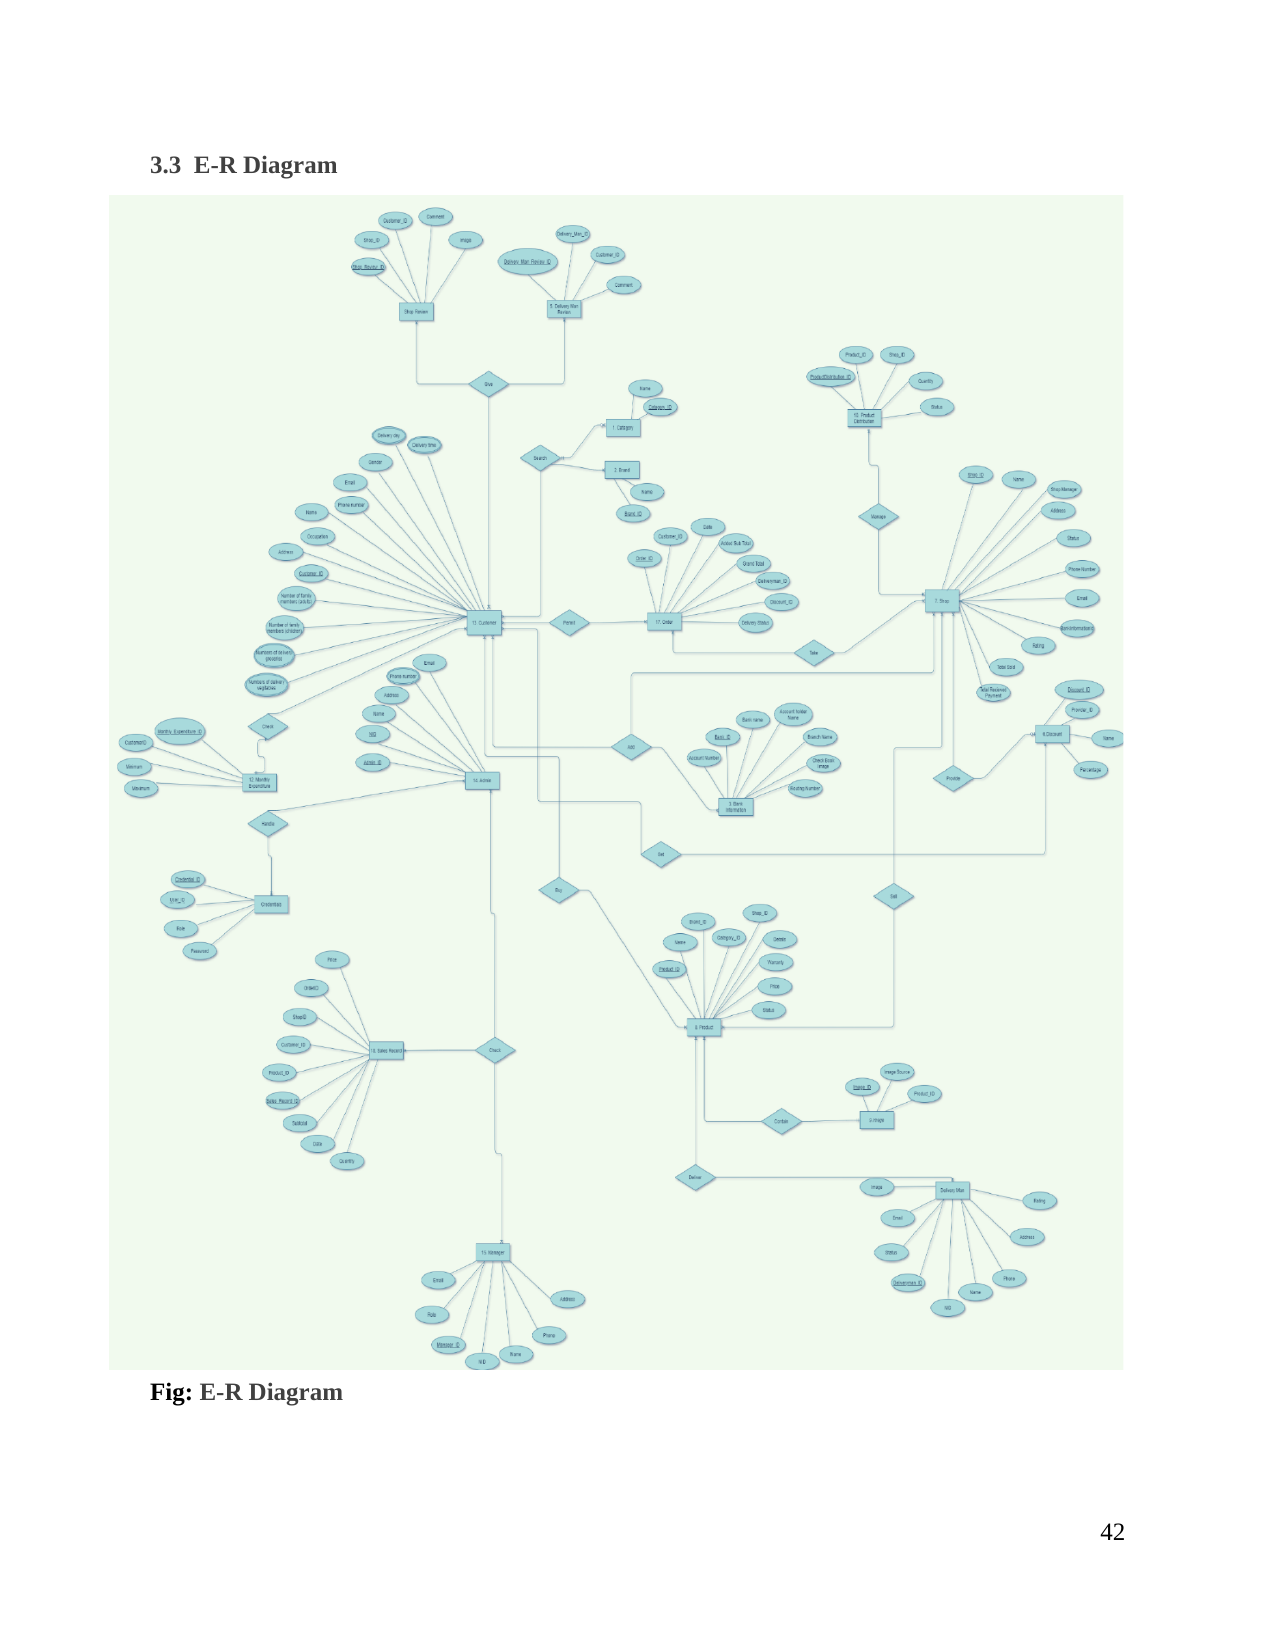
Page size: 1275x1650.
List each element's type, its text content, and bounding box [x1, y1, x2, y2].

picture [107, 195, 1124, 1367]
subtitle 3.3 E-R Diagram [150, 150, 1125, 179]
